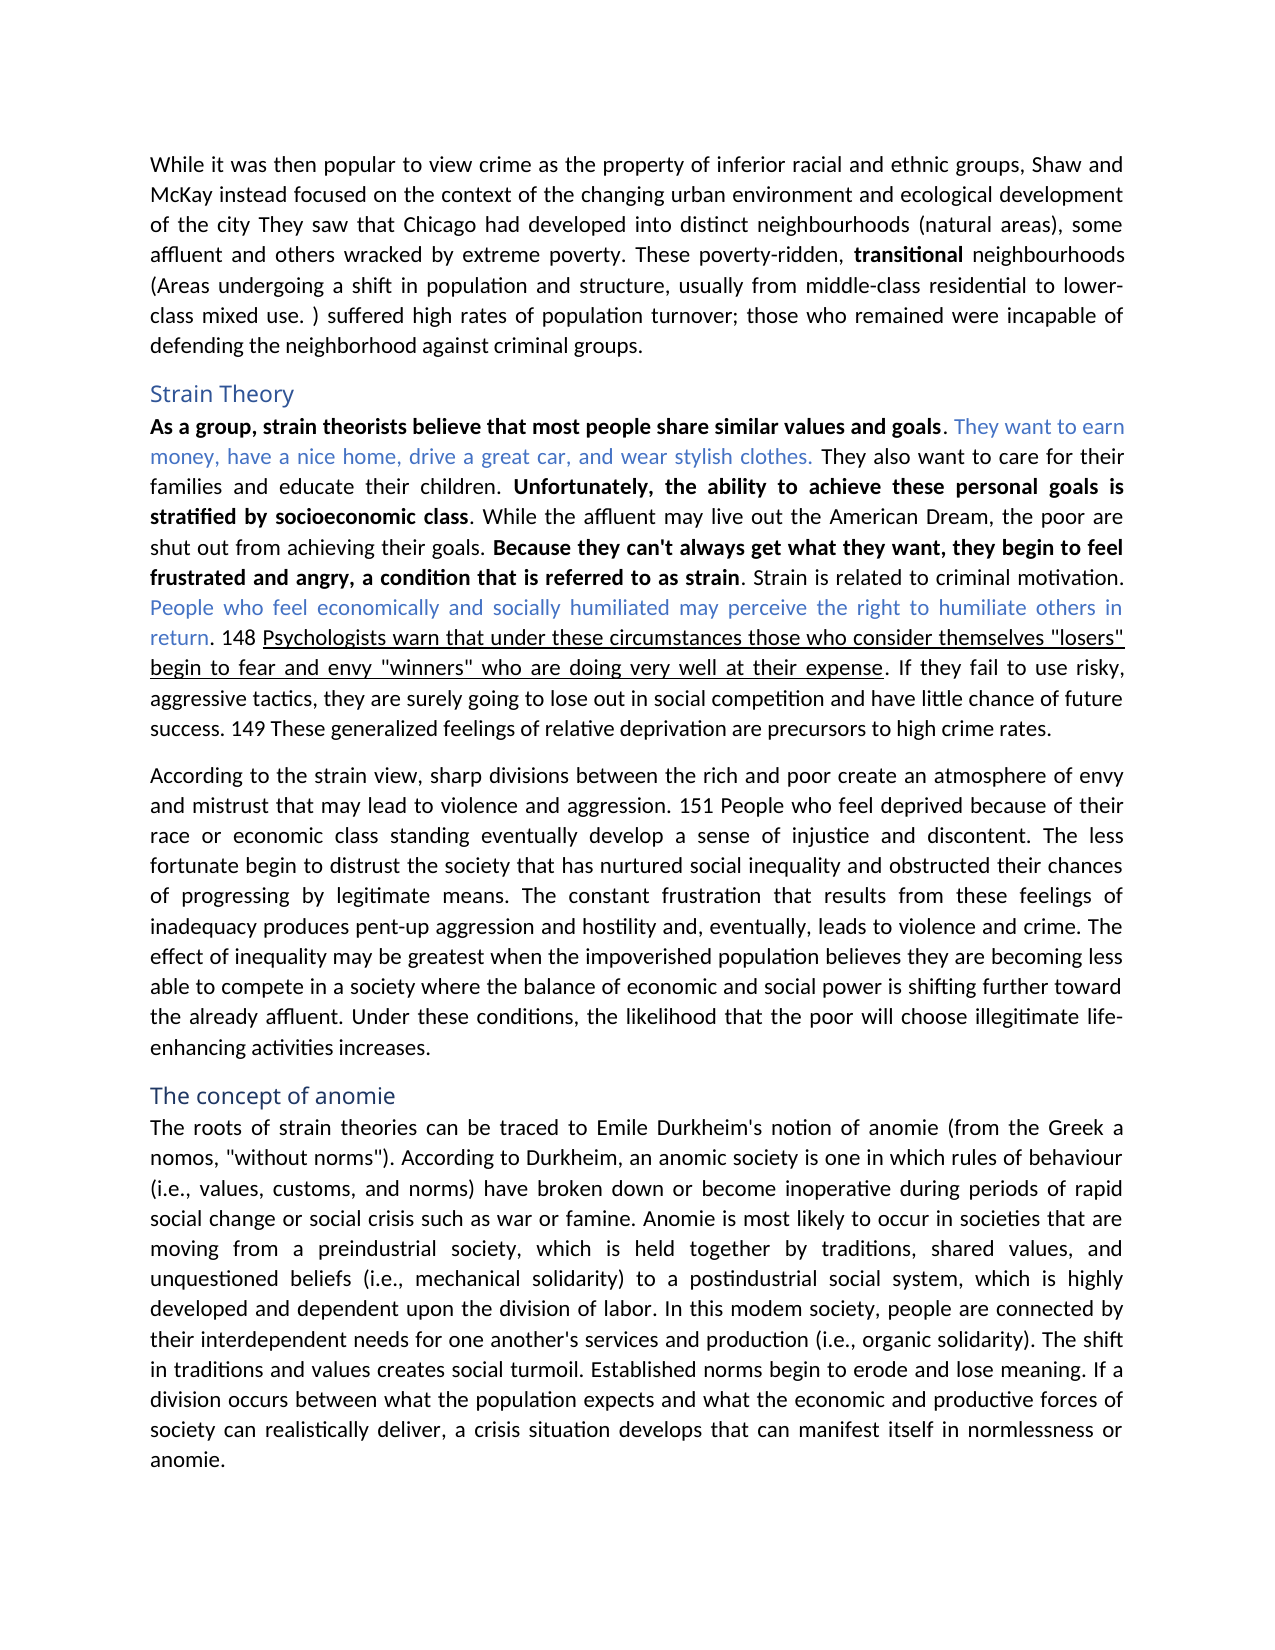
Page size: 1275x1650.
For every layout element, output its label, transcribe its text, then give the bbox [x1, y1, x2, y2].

text While it was then popular to view crime as the property of inferior racial and ethnic groups, Shaw and McKay instead focused on the context of the changing urban environment and ecological development of the city They saw that Chicago had developed into distinct neighbourhoods (natural areas), some affluent and others wracked by extreme poverty. These poverty-ridden, transitional neighbourhoods (Areas undergoing a shift in population and structure, usually from middle-class residential to lower-class mixed use. ) suffered high rates of population turnover; those who remained were incapable of defending the neighborhood against criminal groups. [150, 150, 1125, 359]
text As a group, strain theorists believe that most people share similar values and goals. They want to earn money, have a nice home, drive a great car, and wear stylish clothes. They also want to care for their families and educate their children. Unfortunately, the ability to achieve these personal goals is stratified by socioeconomic class. While the affluent may live out the American Dream, the poor are shut out from achieving their goals. Because they can't always get what they want, they begin to feel frustrated and angry, a condition that is referred to as strain. Strain is related to criminal motivation. People who feel economically and socially humiliated may perceive the right to humiliate others in return. 148 Psychologists warn that under these circumstances those who consider themselves "losers" begin to fear and envy "winners" who are doing very well at their expense. If they fail to use risky, aggressive tactics, they are surely going to lose out in social competition and have little chance of future success. 149 These generalized feelings of relative deprivation are precursors to high crime rates. [150, 412, 1125, 742]
text According to the strain view, sharp divisions between the rich and poor create an atmosphere of envy and mistrust that may lead to violence and aggression. 151 People who feel deprived because of their race or economic class standing eventually develop a sense of injustice and discontent. The less fortunate begin to distrust the society that has nurtured social inequality and obstructed their chances of progressing by legitimate means. The constant frustration that results from these feelings of inadequacy produces pent-up aggression and hostility and, eventually, leads to violence and crime. The effect of inequality may be greatest when the impoverished population believes they are becoming less able to compete in a society where the balance of economic and social power is shifting further toward the already affluent. Under these conditions, the likelihood that the poor will choose illegitimate life-enhancing activities increases. [150, 761, 1125, 1061]
subtitle The concept of anomie [150, 1079, 1125, 1111]
text The roots of strain theories can be traced to Emile Durkheim's notion of anomie (from the Greek a nomos, "without norms"). According to Durkheim, an anomic society is one in which rules of behaviour (i.e., values, customs, and norms) have broken down or become inoperative during periods of rapid social change or social crisis such as war or famine. Anomie is most likely to occur in societies that are moving from a preindustrial society, which is held together by traditions, shared values, and unquestioned beliefs (i.e., mechanical solidarity) to a postindustrial social system, which is highly developed and dependent upon the division of labor. In this modem society, people are connected by their interdependent needs for one another's services and production (i.e., organic solidarity). The shift in traditions and values creates social turmoil. Established norms begin to erode and lose meaning. If a division occurs between what the population expects and what the economic and productive forces of society can realistically deliver, a crisis situation develops that can manifest itself in normlessness or anomie. [150, 1113, 1125, 1474]
subtitle Strain Theory [150, 378, 1125, 409]
